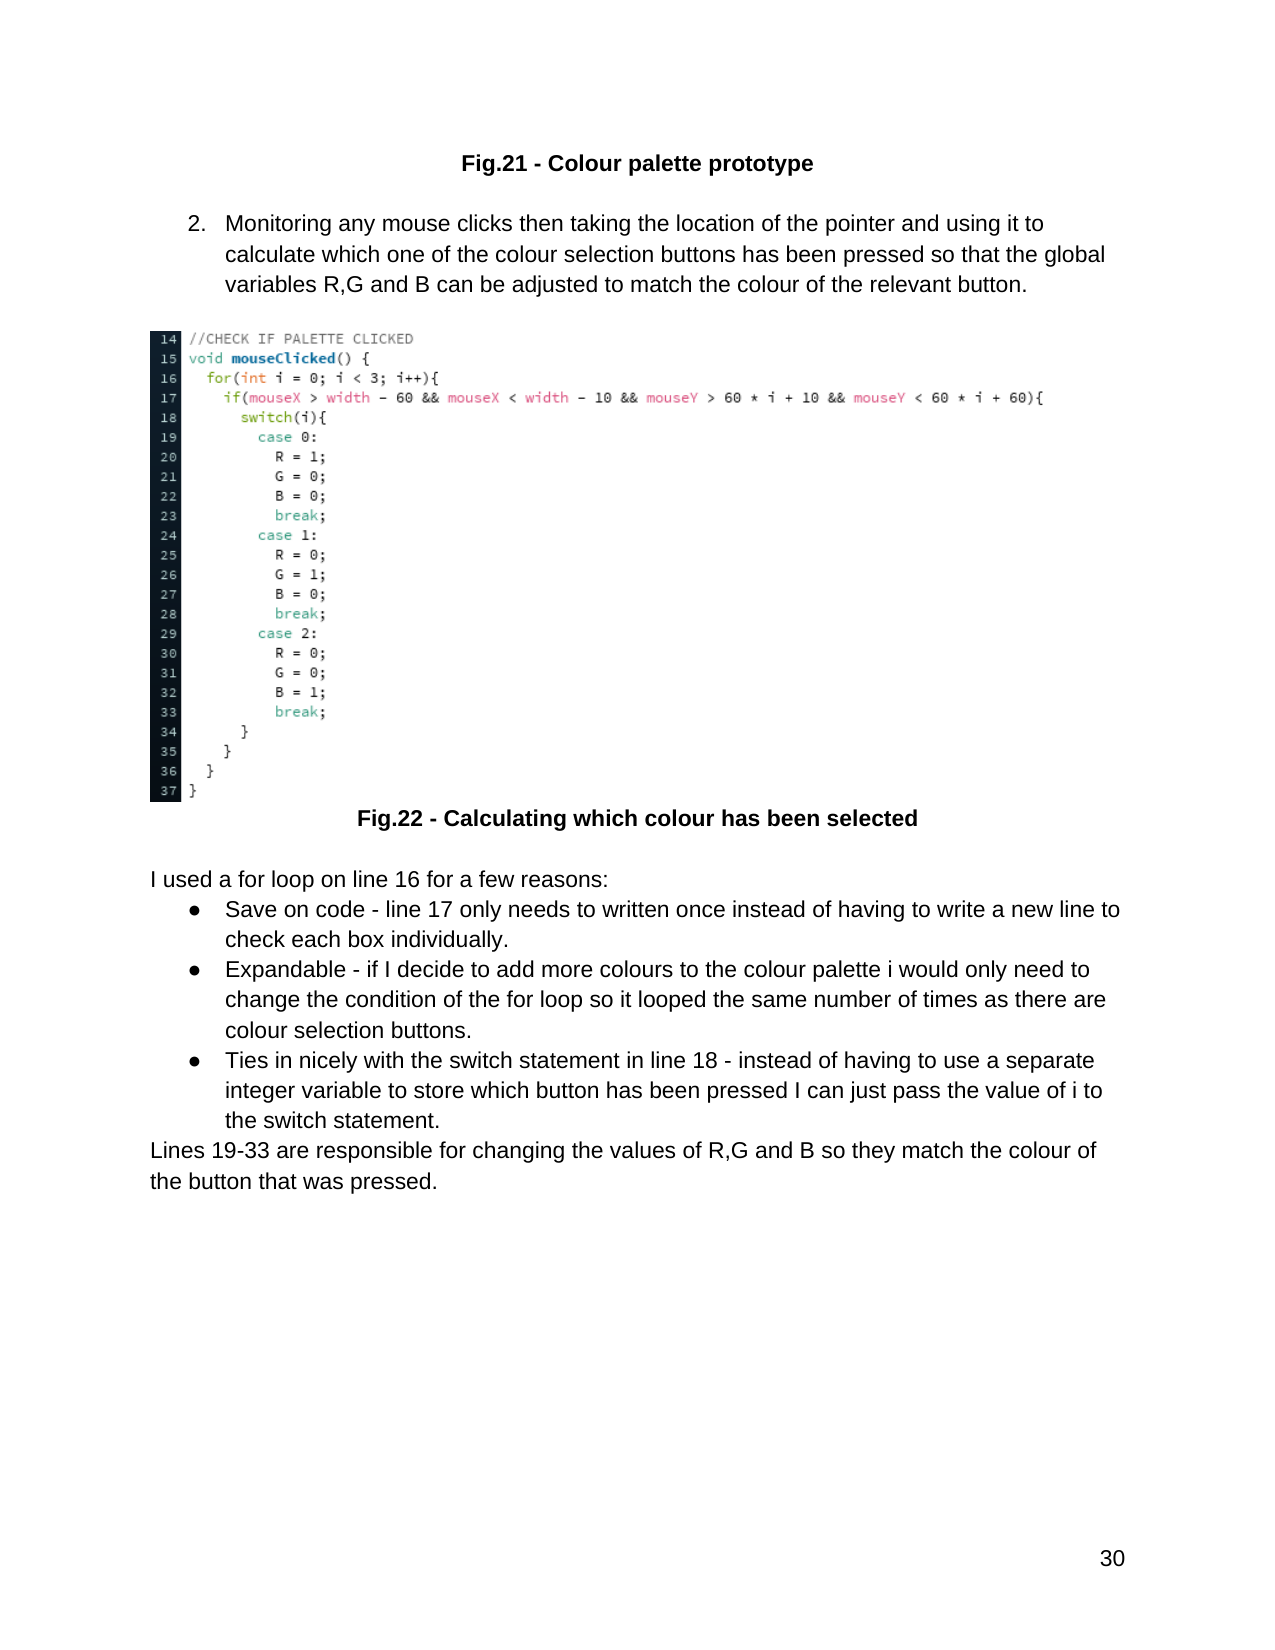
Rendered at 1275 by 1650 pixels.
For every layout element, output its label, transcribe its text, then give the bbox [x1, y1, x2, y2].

list Expandable - if I decide to add more colours to the colour palette i would only need to change the condition of the for loop so it looped the same number of times as there are colour selection buttons. [187, 956, 1125, 1043]
list Ties in nicely with the switch statement in line 18 - instead of having to use a separate integer variable to store which button has been pressed I can just pass the value of i to the switch statement. [187, 1047, 1125, 1133]
picture [150, 331, 1111, 802]
list Save on code - line 17 only needs to written once instead of having to write a new line to check each box individually. [187, 896, 1125, 952]
text Fig.21 - Colour palette prototype [150, 150, 1125, 176]
list Monitoring any mouse clicks then taking the location of the pointer and using it to calculate which one of the colour selection buttons has been pressed so that the global variables R,G and B can be adjusted to match the colour of the relevant button. [187, 210, 1125, 297]
text I used a for loop on line 16 for a few reasons: [150, 866, 1125, 892]
text Fig.22 - Calculating which colour has been selected [150, 805, 1125, 831]
text Lines 19-33 are responsible for changing the values of R,G and B so they match the colour of the button that was pressed. [150, 1137, 1125, 1194]
